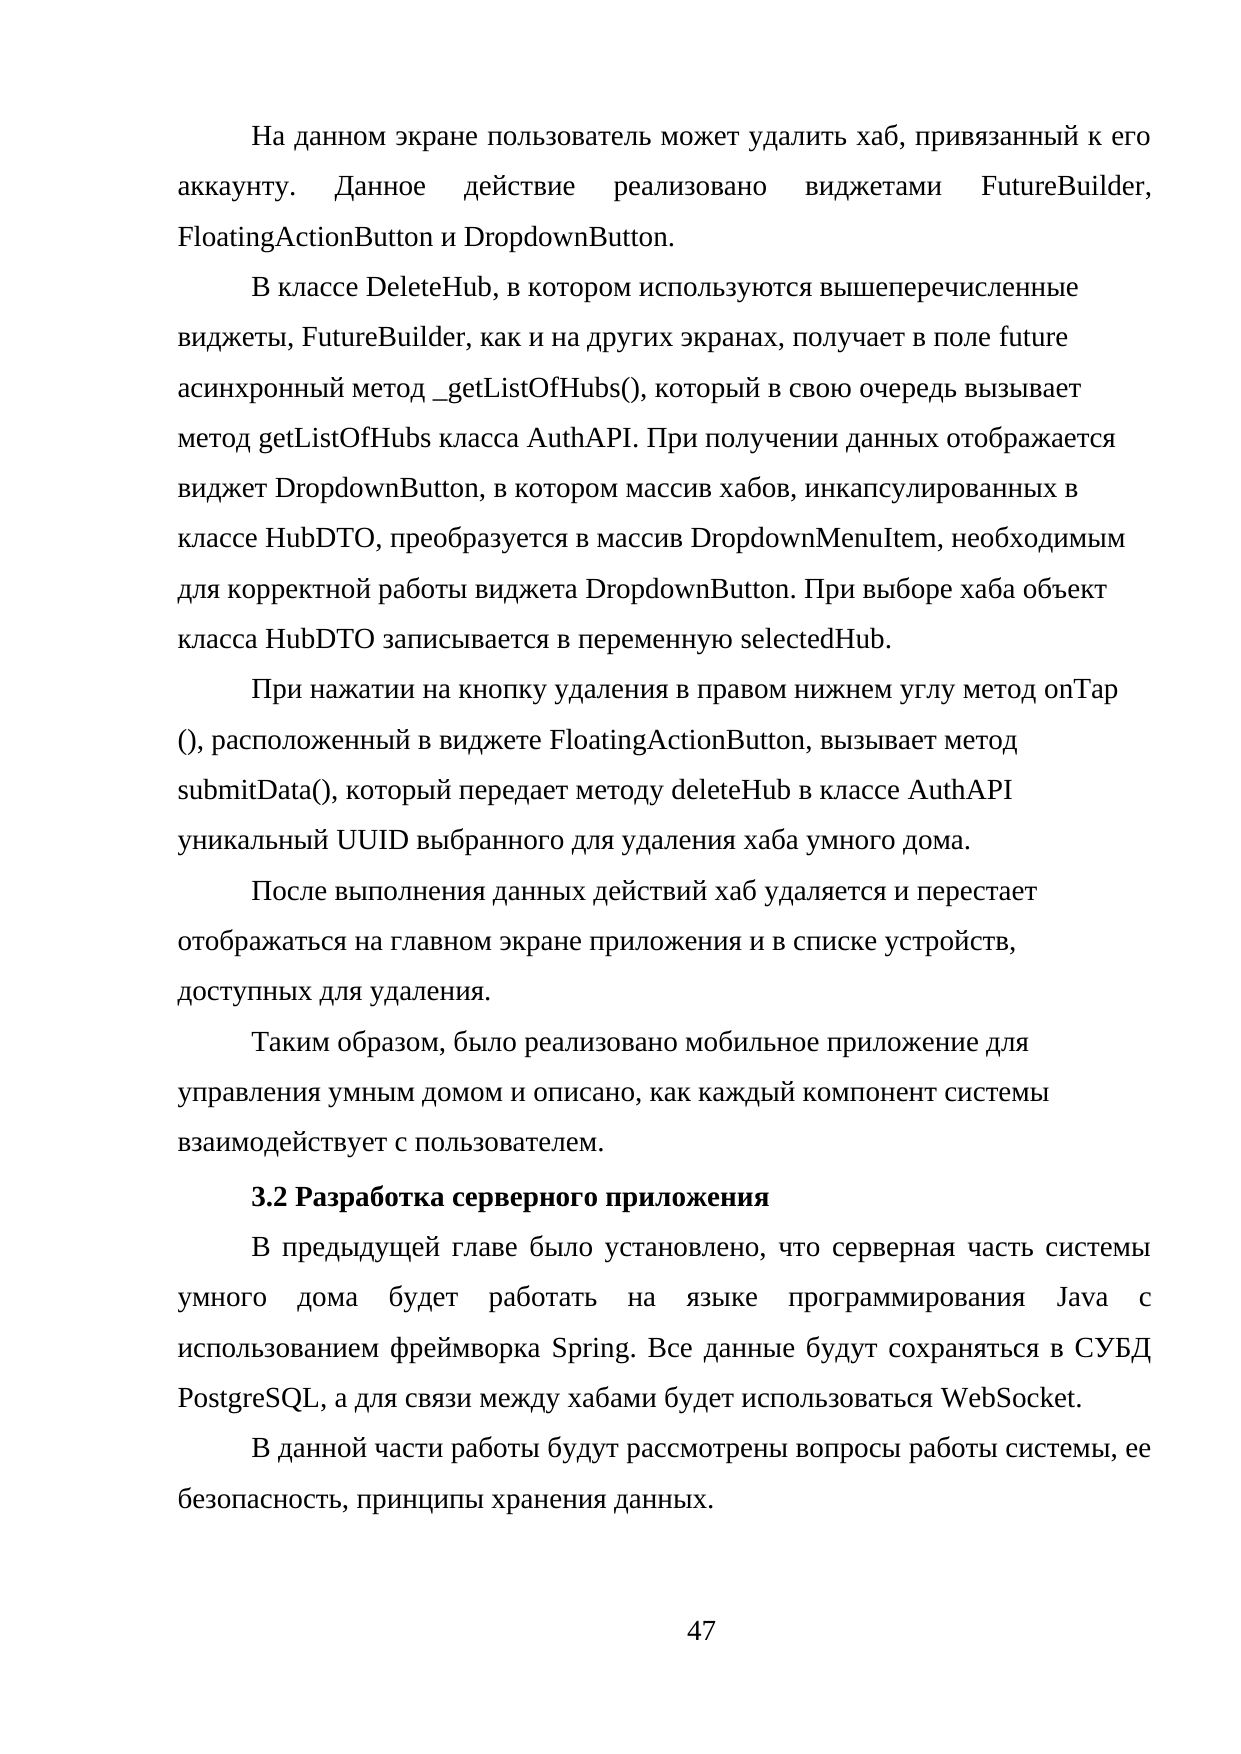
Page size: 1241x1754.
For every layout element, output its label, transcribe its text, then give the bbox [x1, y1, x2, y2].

text В данной части работы будут рассмотрены вопросы работы системы, ее безопасность, принципы хранения данных. [177, 1430, 1152, 1514]
text В классе DeleteHub, в котором используются вышеперечисленные виджеты, FutureBuilder, как и на других экранах, получает в поле future асинхронный метод _getListOfHubs(), который в свою очередь вызывает метод getListOfHubs класса AuthAPI. При получении данных отображается виджет DropdownButton, в котором массив хабов, инкапсулированных в классе HubDTO, преобразуется в массив DropdownMenuItem, необходимым для корректной работы виджета DropdownButton. При выборе хаба объект класса HubDTO записывается в переменную selectedHub. [177, 269, 1152, 655]
text Таким образом, было реализовано мобильное приложение для управления умным домом и описано, как каждый компонент системы взаимодействует с пользователем. [177, 1024, 1152, 1158]
text В предыдущей главе было установлено, что серверная часть системы умного дома будет работать на языке программирования Java с использованием фреймворка Spring. Все данные будут сохраняться в СУБД PostgreSQL, а для связи между хабами будет использоваться WebSocket. [177, 1229, 1152, 1414]
text После выполнения данных действий хаб удаляется и перестает отображаться на главном экране приложения и в списке устройств, доступных для удаления. [177, 873, 1152, 1007]
text На данном экране пользователь может удалить хаб, привязанный к его аккаунту. Данное действие реализовано виджетами FutureBuilder, FloatingActionButton и DropdownButton. [177, 118, 1152, 252]
text При нажатии на кнопку удаления в правом нижнем углу метод onTap (), расположенный в виджете FloatingActionButton, вызывает метод submitData(), который передает методу deleteHub в классе AuthAPI уникальный UUID выбранного для удаления хаба умного дома. [177, 672, 1152, 856]
text 3.2 Разработка серверного приложения [177, 1179, 1152, 1212]
